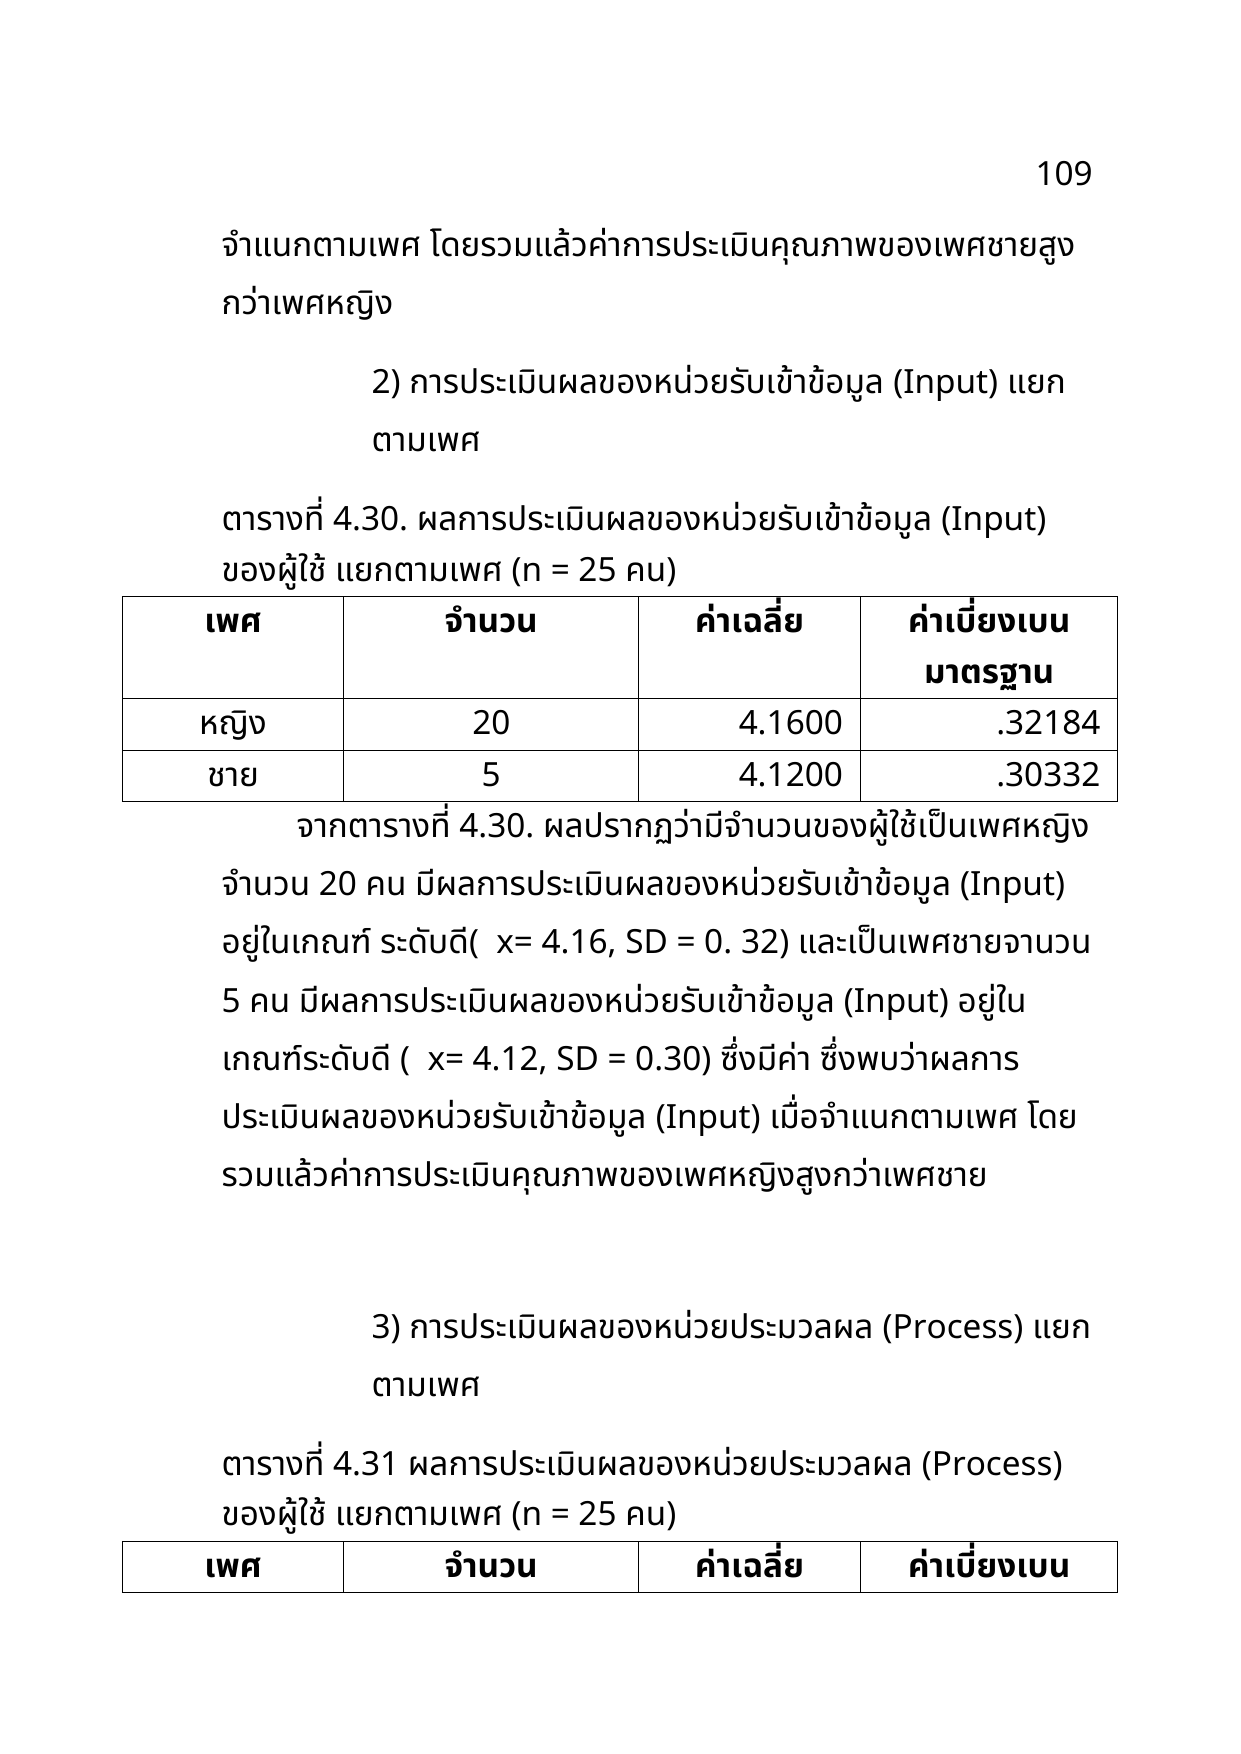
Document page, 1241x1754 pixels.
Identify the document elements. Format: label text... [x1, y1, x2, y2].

table_header ค่าเฉลี่ย [639, 597, 860, 698]
text จากตารางที่ 4.30. ผลปรากฏว่ามีจำนวนของผู้ใช้เป็นเพศหญิงจำนวน 20 คน มีผลการประเมินผลของหน่วยรับเข้าข้อมูล (Input) อยู่ในเกณฑ์ ระดับดี( = 4.16, SD = 0. 32) และเป็นเพศชายจานวน 5 คน มีผลการประเมินผลของหน่วยรับเข้าข้อมูล (Input) อยู่ในเกณฑ์ระดับดี ( = 4.12, SD = 0.30) ซึ่งมีค่า ซึ่งพบว่าผลการประเมินผลของหน่วยรับเข้าข้อมูล (Input) เมื่อจำแนกตามเพศ โดยรวมแล้วค่าการประเมินคุณภาพของเพศหญิงสูงกว่าเพศชาย [221, 802, 1092, 1201]
table_cell หญิง [123, 699, 343, 749]
table_header จำนวน [344, 597, 638, 698]
text 2) การประเมินผลของหน่วยรับเข้าข้อมูล (Input) แยกตามเพศ [371, 358, 1092, 467]
table_cell .32184 [861, 699, 1117, 749]
table_header ค่าเฉลี่ย [639, 1542, 860, 1592]
table_header เพศ [123, 597, 343, 698]
table_cell .30332 [861, 751, 1117, 801]
table_cell 4.1200 [639, 751, 860, 801]
table_header ค่าเบี่ยงเบนมาตรฐาน [861, 597, 1117, 698]
table_header ค่าเบี่ยงเบนมาตรฐาน [861, 1542, 1117, 1592]
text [221, 221, 1092, 330]
table_header เพศ [123, 1542, 343, 1592]
table_cell ชาย [123, 751, 343, 801]
table_cell 5 [344, 751, 638, 801]
table_header จำนวน [344, 1542, 638, 1592]
table_cell 4.1600 [639, 699, 860, 749]
table_cell 20 [344, 699, 638, 749]
text ตารางที่ 4.31 ผลการประเมินผลของหน่วยประมวลผล (Process) ของผู้ใช้ แยกตามเพศ (n = 25 คน) [221, 1439, 1092, 1541]
text ตารางที่ 4.30. ผลการประเมินผลของหน่วยรับเข้าข้อมูล (Input) ของผู้ใช้ แยกตามเพศ (n = 25 คน) [221, 495, 1092, 596]
text 3) การประเมินผลของหน่วยประมวลผล (Process) แยกตามเพศ [371, 1303, 1092, 1411]
